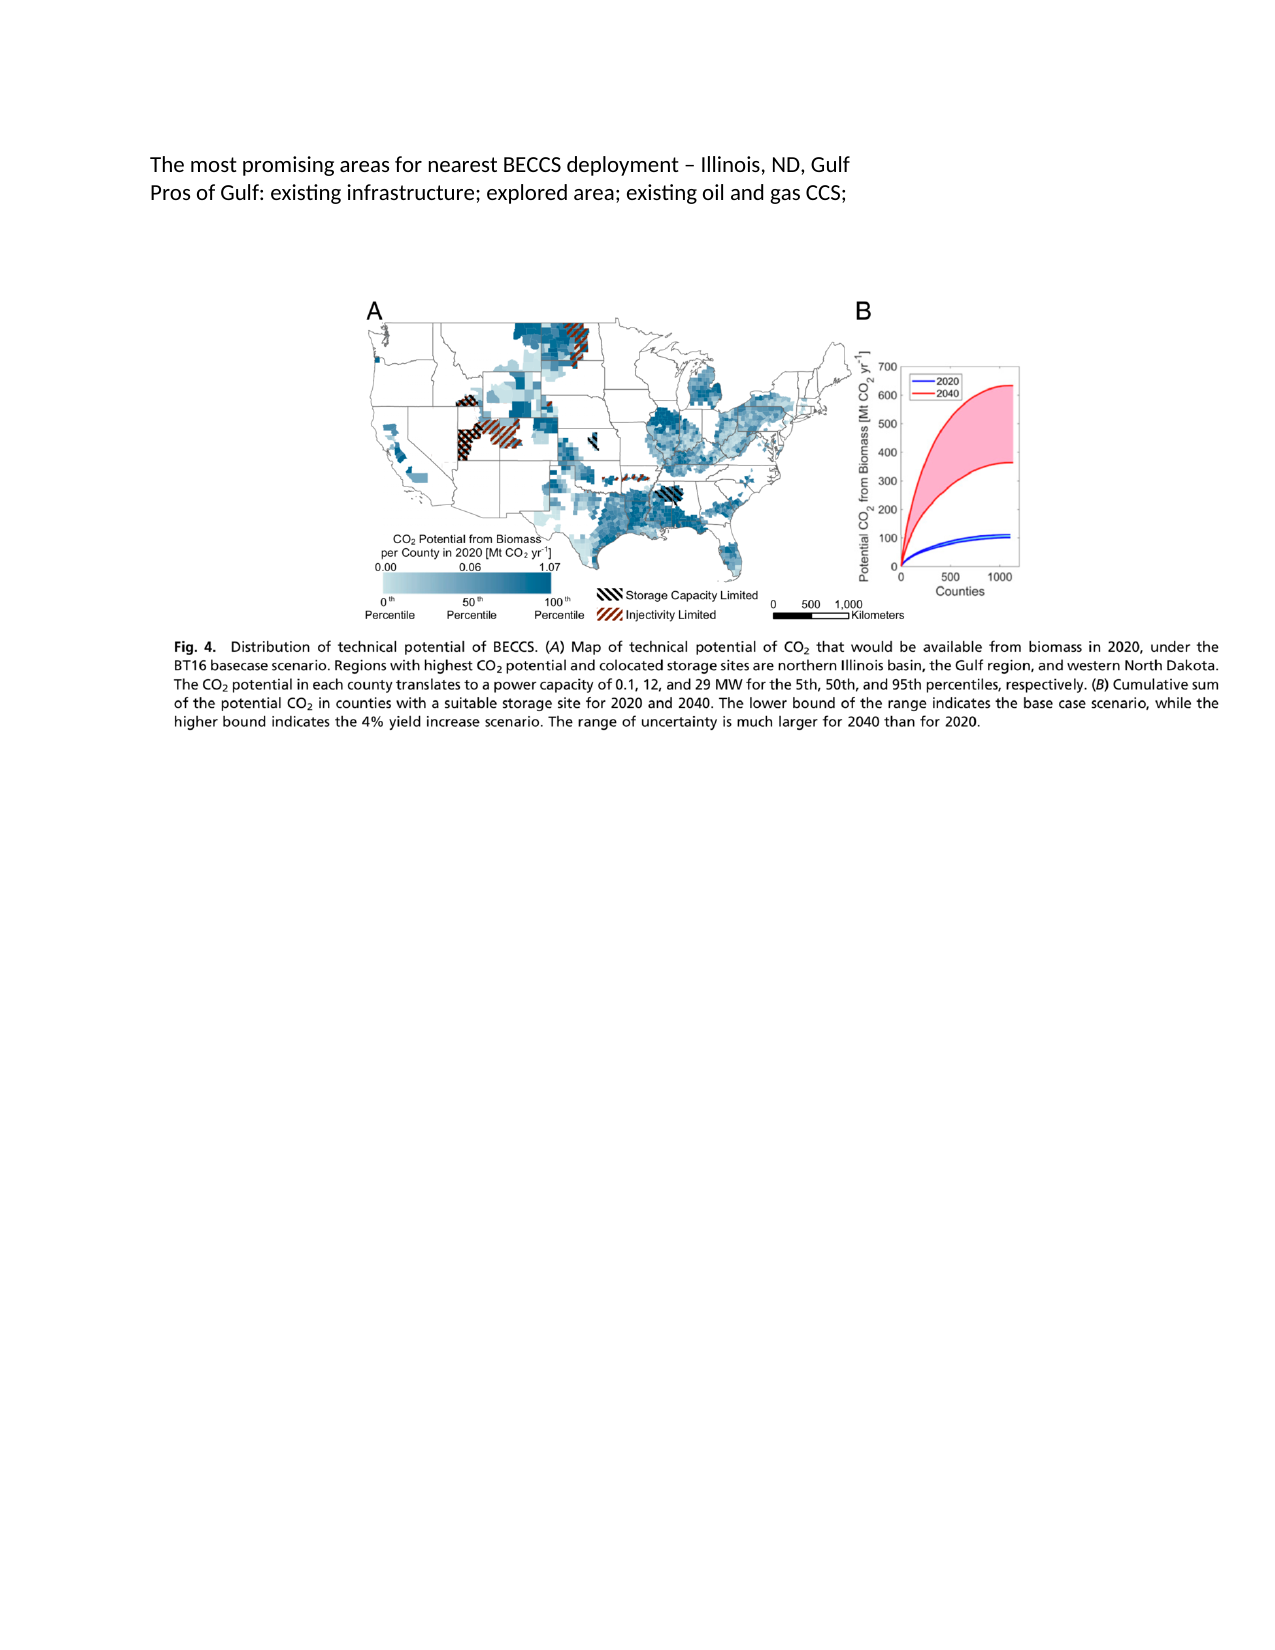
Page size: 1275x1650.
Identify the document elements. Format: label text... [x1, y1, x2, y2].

picture [150, 234, 1238, 743]
text The most promising areas for nearest BECCS deployment – Illinois, ND, Gulf [150, 150, 1125, 178]
text Pros of Gulf: existing infrastructure; explored area; existing oil and gas CCS; [150, 178, 1125, 206]
